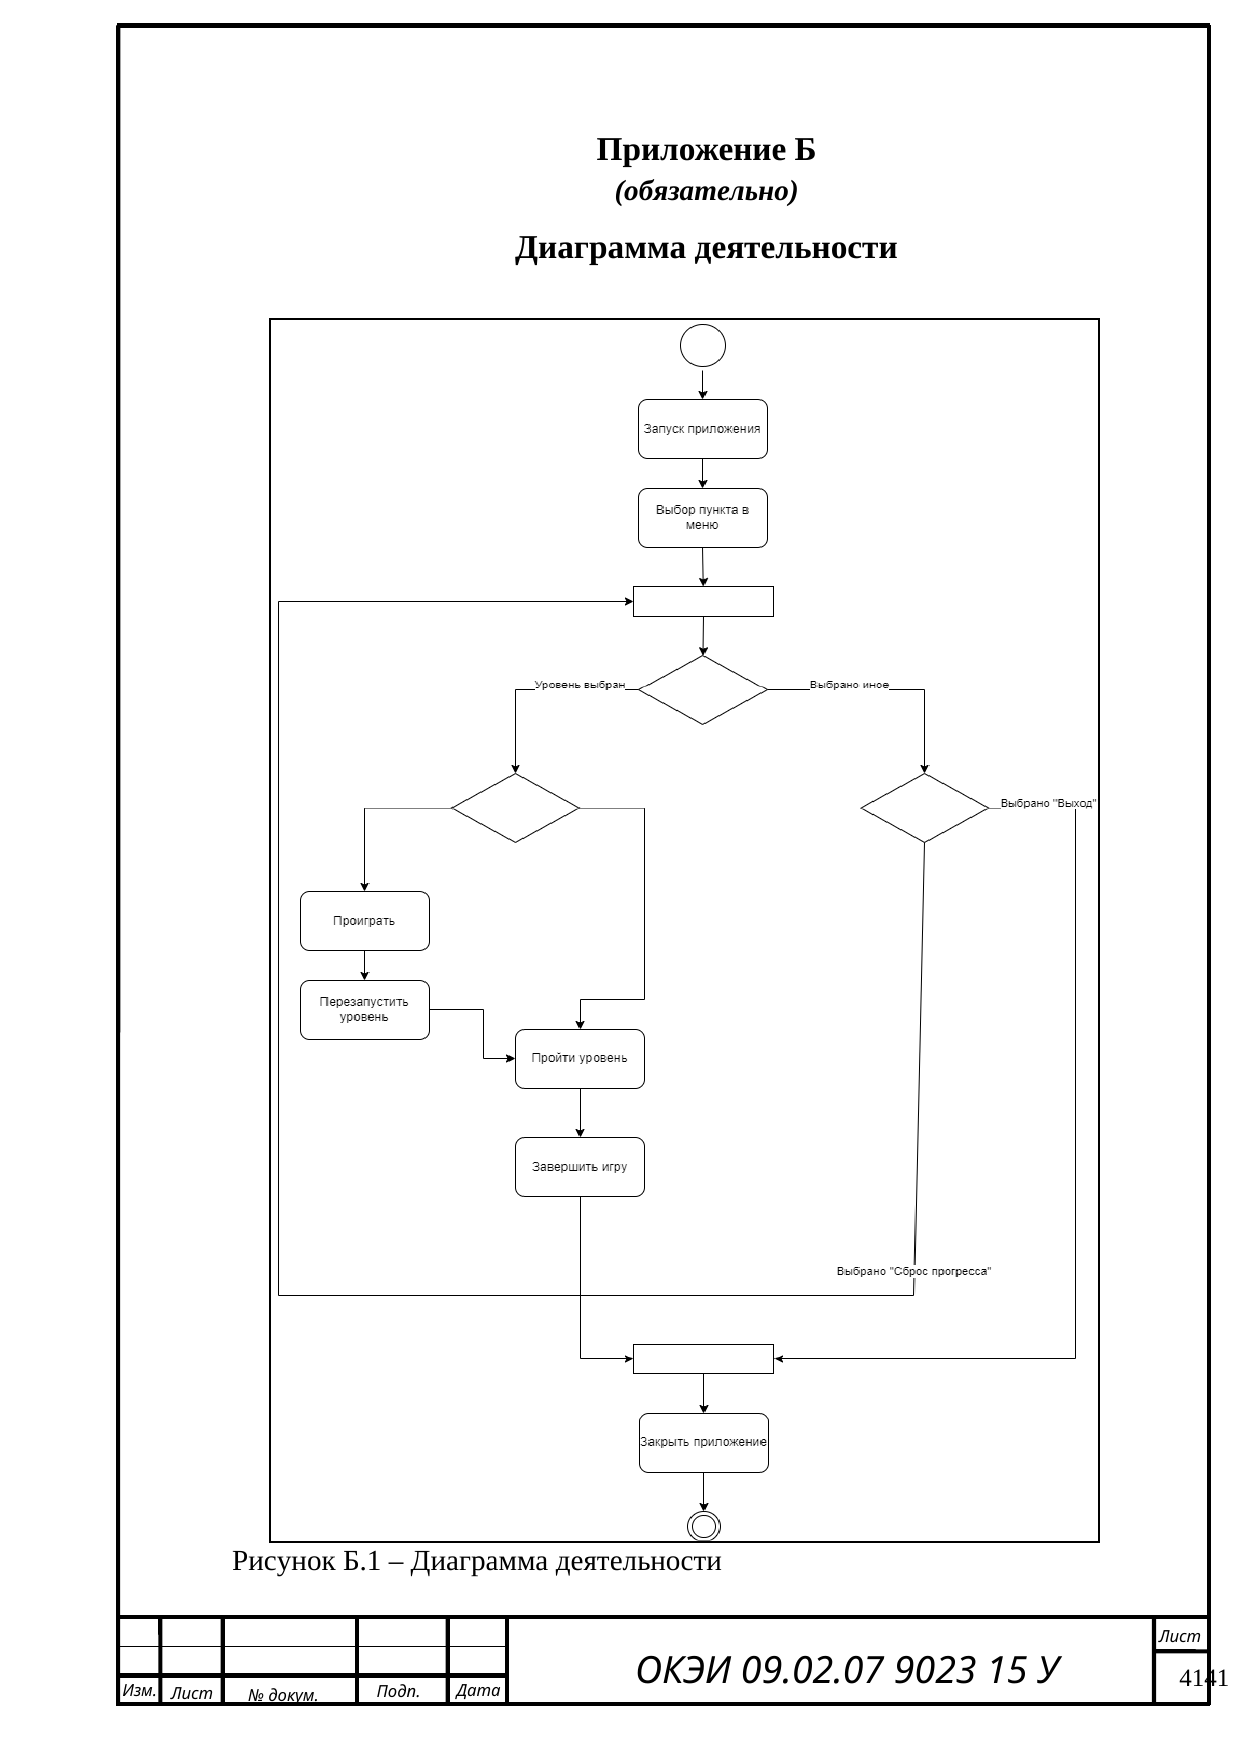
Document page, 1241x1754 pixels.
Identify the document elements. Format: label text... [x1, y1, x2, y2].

text (обязательно) [158, 173, 1181, 207]
picture [271, 320, 1098, 1541]
subtitle Приложение Б [158, 129, 1181, 167]
text Диаграмма деятельности [158, 228, 1181, 266]
text Рисунок Б.1 – Диаграмма деятельности [187, 1543, 1181, 1577]
